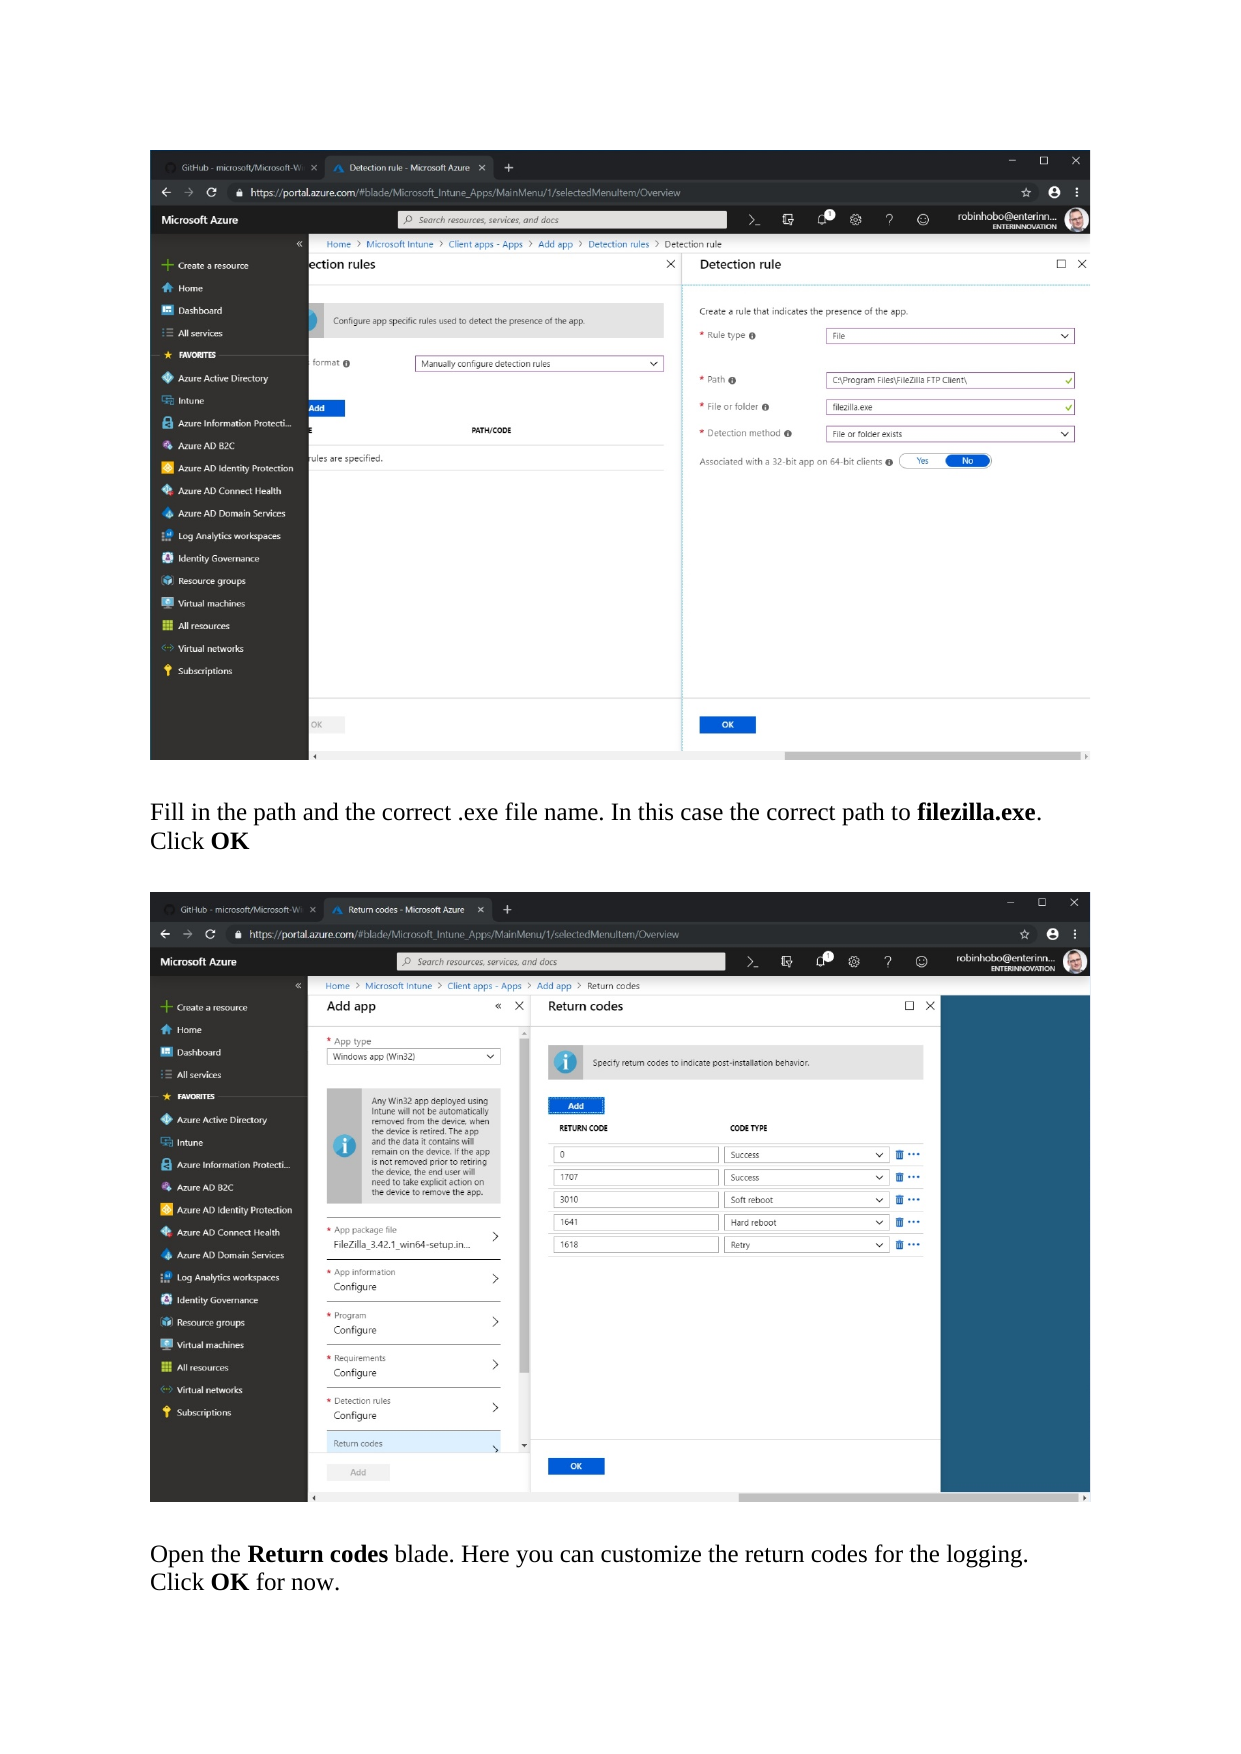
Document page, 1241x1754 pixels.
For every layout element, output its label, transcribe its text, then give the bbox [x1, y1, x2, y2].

text Fill in the path and the correct .exe file name. In this case the correct path to filezilla.exe. Click OK [150, 797, 1090, 855]
picture [150, 150, 1091, 760]
picture [150, 892, 1091, 1502]
text Open the Return codes blade. Here you can customize the return codes for the logging. Click OK for now. [150, 1539, 1090, 1596]
